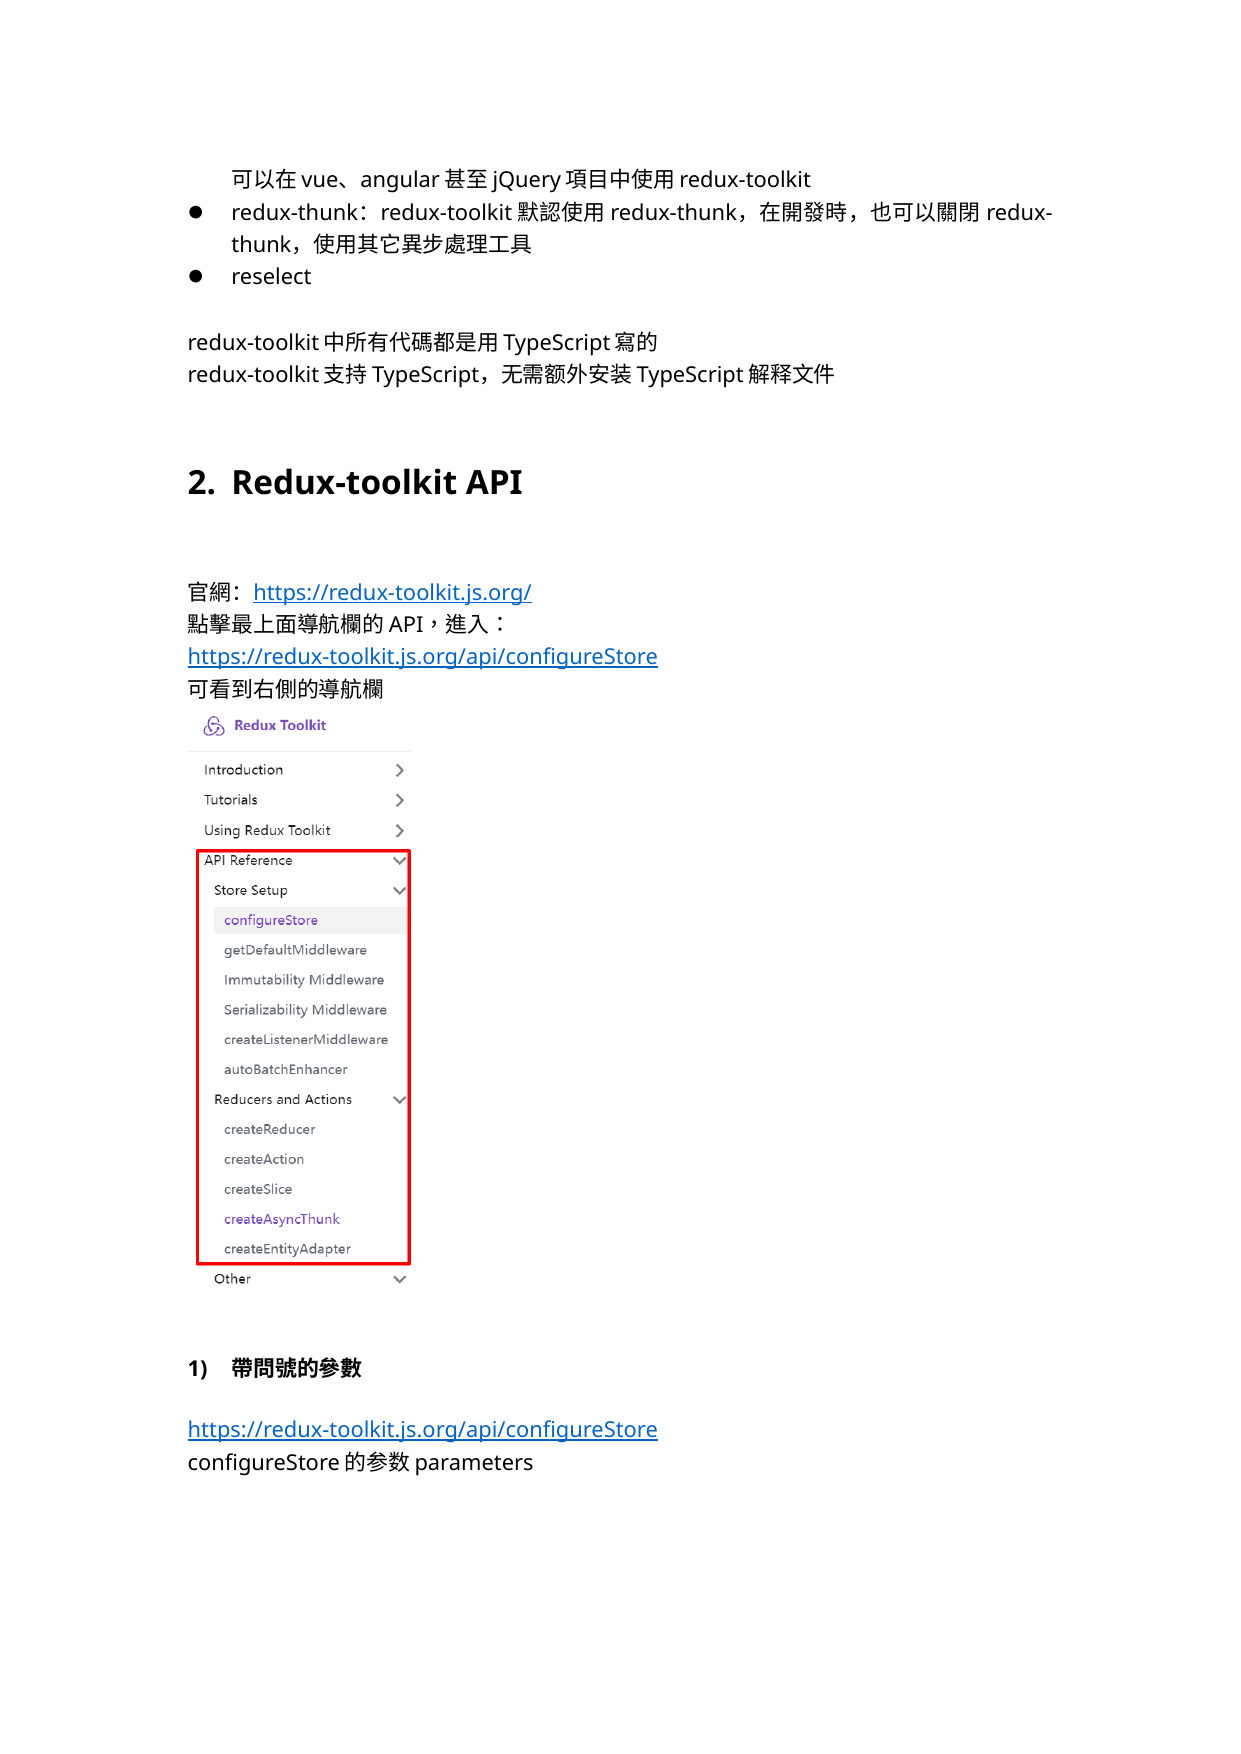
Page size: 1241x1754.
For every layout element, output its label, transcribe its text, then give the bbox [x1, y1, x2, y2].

text redux-toolkit中所有代碼都是用TypeScript寫的 [187, 324, 1053, 357]
list redux-thunk：redux-toolkit默認使用redux-thunk，在開發時，也可以關閉redux-thunk，使用其它異步處理工具 [187, 194, 1053, 259]
text redux-toolkit支持TypeScript，无需额外安装TypeScript解释文件 [187, 357, 1053, 389]
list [187, 162, 1053, 194]
text configureStore的参数parameters [187, 1445, 1053, 1478]
text https://redux-toolkit.js.org/api/configureStore [187, 639, 1053, 672]
list reselect [187, 259, 1053, 292]
picture [187, 704, 412, 1288]
text 可看到右側的導航欄 [187, 672, 1053, 704]
text 官網：https://redux-toolkit.js.org/ [187, 574, 1053, 607]
text 點擊最上面導航欄的API，進入： [187, 607, 1053, 639]
subtitle 帶問號的參數 [187, 1351, 1053, 1383]
text https://redux-toolkit.js.org/api/configureStore [187, 1413, 1053, 1445]
subtitle Redux-toolkit API [187, 449, 1053, 514]
